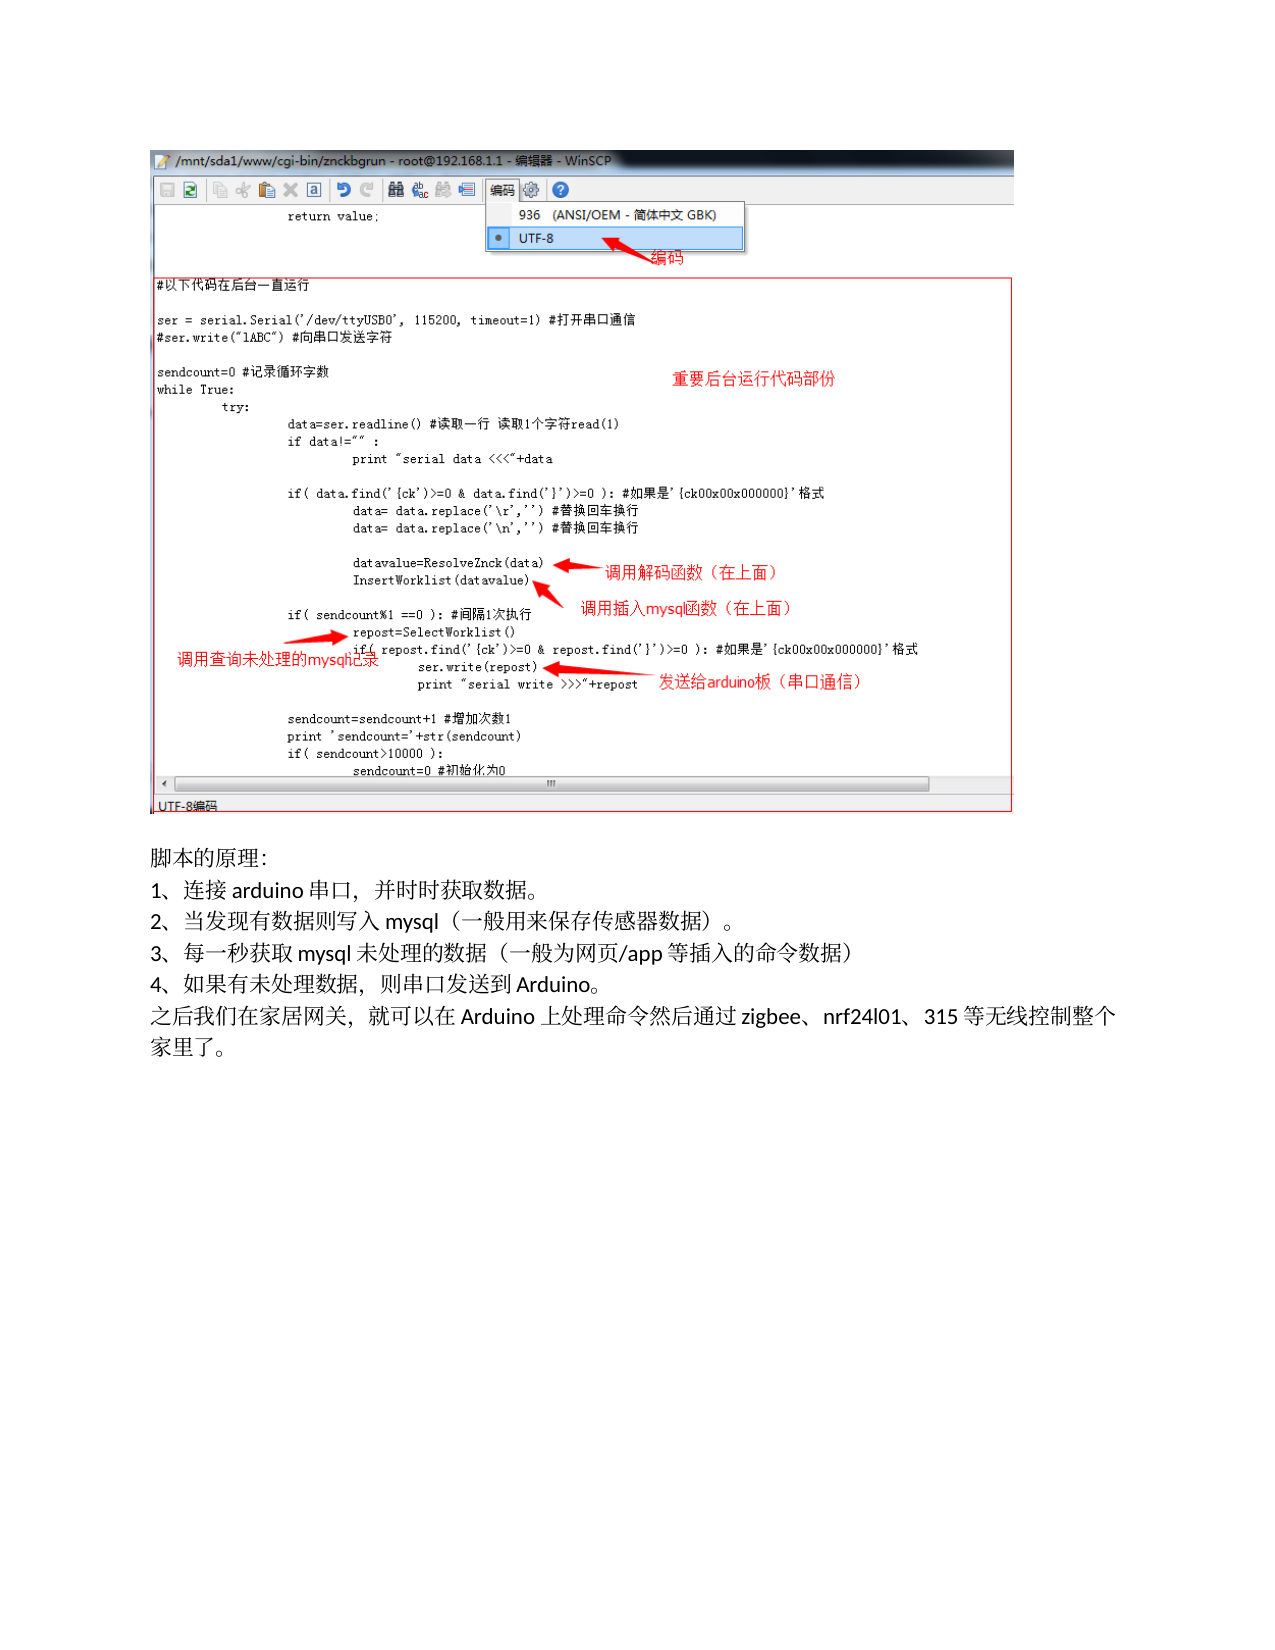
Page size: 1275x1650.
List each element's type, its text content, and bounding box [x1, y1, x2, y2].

text 3、每一秒获取mysql未处理的数据（一般为网页/app等插入的命令数据） [150, 936, 1125, 967]
picture [150, 150, 1014, 814]
text 4、如果有未处理数据，则串口发送到Arduino。 [150, 967, 1125, 999]
text 1、连接arduino串口，并时时获取数据。 [150, 873, 1125, 904]
text 脚本的原理： [150, 842, 1125, 873]
text 之后我们在家居网关，就可以在Arduino上处理命令然后通过zigbee、nrf24l01、315等无线控制整个家里了。 [150, 999, 1125, 1062]
text 2、当发现有数据则写入mysql（一般用来保存传感器数据）。 [150, 904, 1125, 936]
